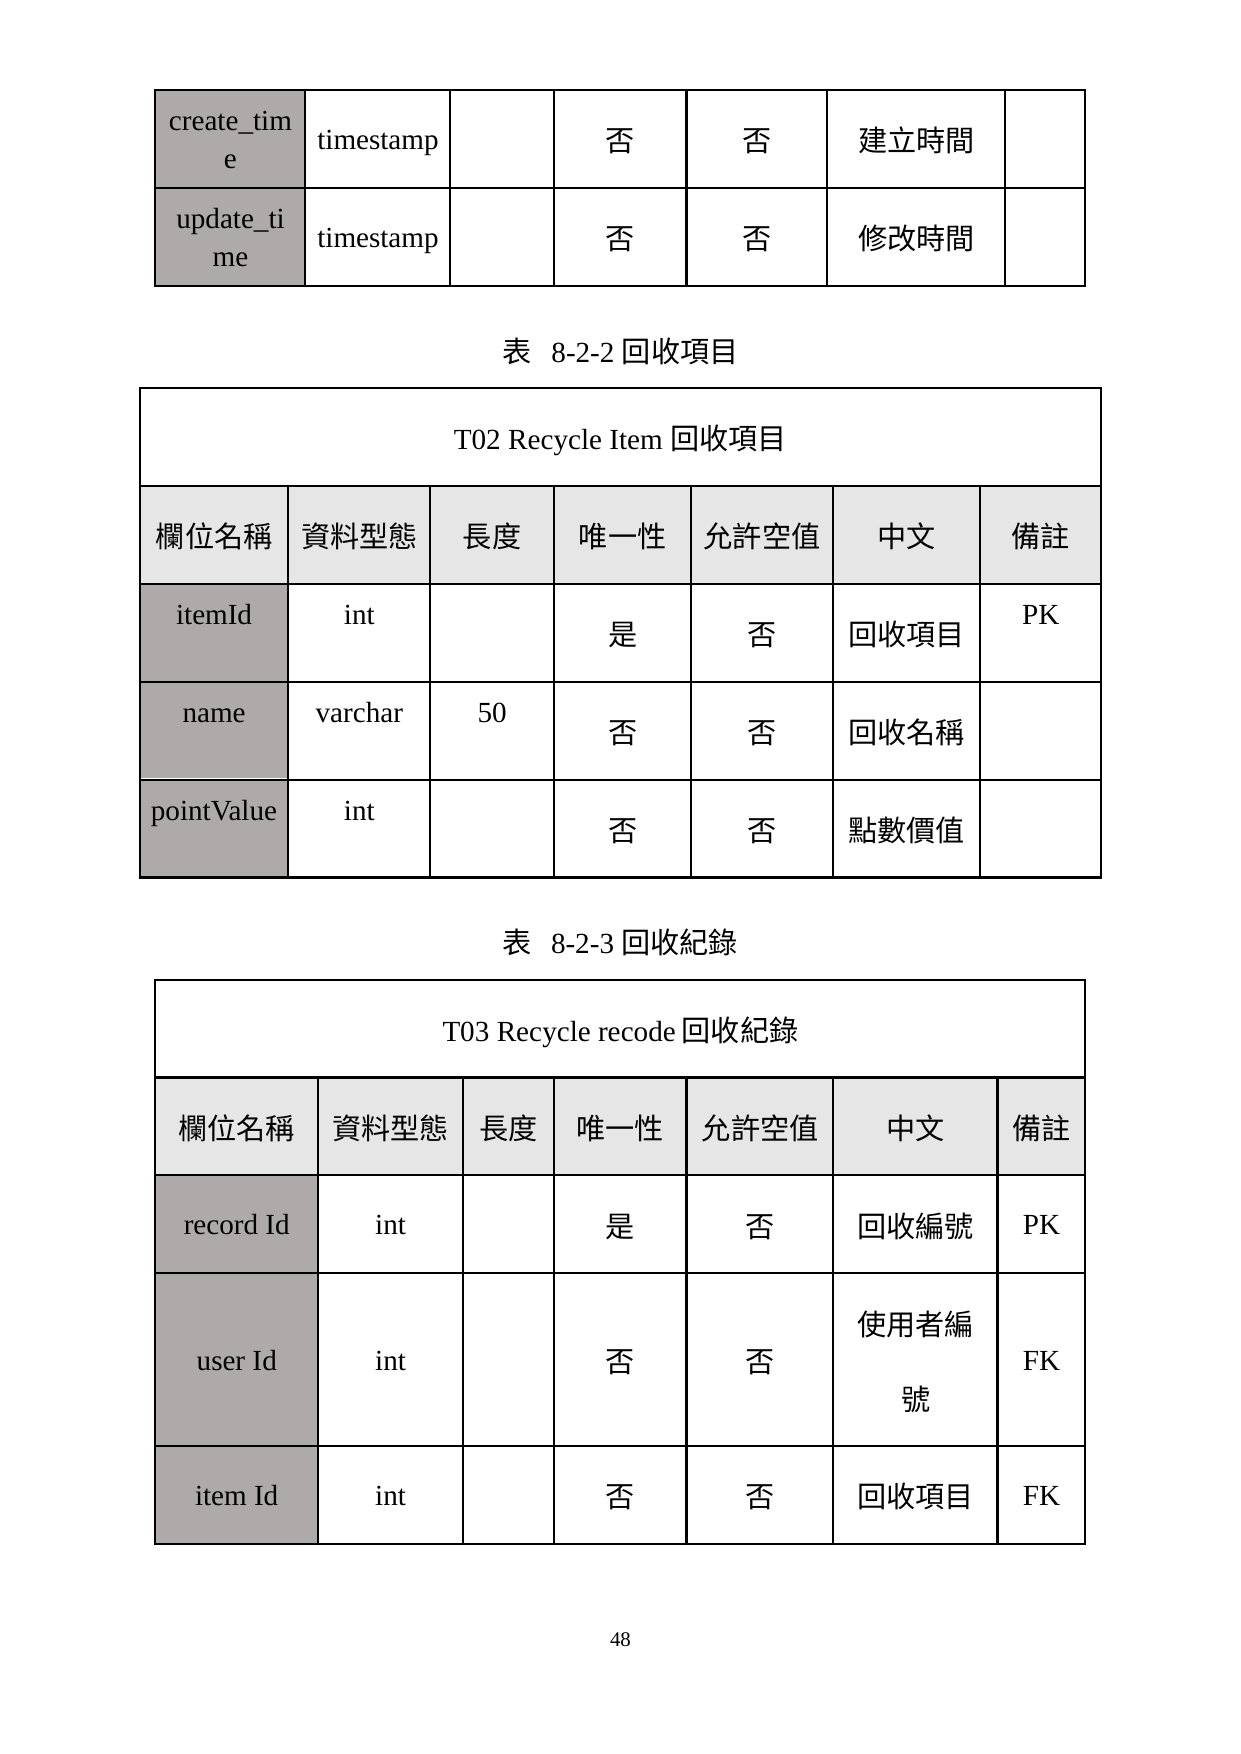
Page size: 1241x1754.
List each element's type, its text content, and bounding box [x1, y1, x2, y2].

table_cell [688, 91, 826, 187]
table_cell 50 [431, 683, 553, 778]
table_cell 欄位名稱 [156, 1079, 317, 1174]
table_cell 允許空值 [688, 1079, 832, 1174]
table_cell item Id [156, 1447, 317, 1543]
table_cell [981, 781, 1100, 876]
table_cell [555, 189, 685, 285]
table_cell [1006, 189, 1084, 285]
table_cell [451, 189, 553, 285]
table_cell 中文 [834, 1079, 996, 1174]
table_header T03 Recycle recode回收紀錄 [156, 981, 1084, 1076]
table_cell [981, 683, 1100, 778]
text 表118-2-3 回收紀錄 [89, 903, 1152, 978]
table_cell update_time [156, 189, 304, 285]
table_cell [464, 1447, 553, 1543]
table_cell 資料型態 [319, 1079, 462, 1174]
table_cell 備註 [999, 1079, 1084, 1174]
table_cell [981, 487, 1100, 583]
table_cell [828, 91, 1004, 187]
table_cell record Id [156, 1176, 317, 1272]
table_cell [692, 585, 832, 681]
table_cell varchar [289, 683, 429, 778]
table_cell [834, 683, 979, 778]
table_cell name [141, 683, 287, 778]
table_cell [834, 781, 979, 876]
table_cell [431, 781, 553, 876]
table_cell [555, 487, 690, 583]
table_cell int [289, 585, 429, 681]
table_cell 是 [555, 1176, 685, 1272]
table_cell [555, 683, 690, 778]
table_cell 否 [555, 1447, 685, 1543]
table_cell 使用者編號 [834, 1274, 996, 1445]
table_cell user Id [156, 1274, 317, 1445]
table_cell [834, 585, 979, 681]
table_cell 長度 [464, 1079, 553, 1174]
table_cell int [319, 1274, 462, 1445]
table_cell int [289, 781, 429, 876]
table_cell 回收項目 [834, 1447, 996, 1543]
table_cell [555, 585, 690, 681]
text 表108-2-2 回收項目 [89, 312, 1152, 387]
table_cell 否 [688, 1176, 832, 1272]
table_cell [464, 1274, 553, 1445]
table_cell [828, 189, 1004, 285]
table_cell 否 [688, 1274, 832, 1445]
table_cell [692, 781, 832, 876]
table_cell [431, 585, 553, 681]
table_cell pointValue [141, 781, 287, 876]
table_cell FK [999, 1447, 1084, 1543]
table_cell FK [999, 1274, 1084, 1445]
table_cell [688, 189, 826, 285]
table_cell itemId [141, 585, 287, 681]
table_cell [1006, 91, 1084, 187]
table_header [141, 389, 1100, 485]
table_cell 否 [555, 1274, 685, 1445]
table_cell [555, 91, 685, 187]
table_cell 回收編號 [834, 1176, 996, 1272]
table_cell timestamp [306, 91, 449, 187]
table_cell timestamp [306, 189, 449, 285]
table_cell [464, 1176, 553, 1272]
table_cell 否 [688, 1447, 832, 1543]
table_cell [692, 683, 832, 778]
table_cell [431, 487, 553, 583]
table_cell [692, 487, 832, 583]
table_cell int [319, 1176, 462, 1272]
table_cell create_time [156, 91, 304, 187]
table_cell [141, 487, 287, 583]
table_cell [834, 487, 979, 583]
table_cell [555, 781, 690, 876]
table_cell PK [981, 585, 1100, 681]
table_cell PK [999, 1176, 1084, 1272]
table_cell [289, 487, 429, 583]
table_cell int [319, 1447, 462, 1543]
table_cell [451, 91, 553, 187]
table_cell 唯一性 [555, 1079, 685, 1174]
